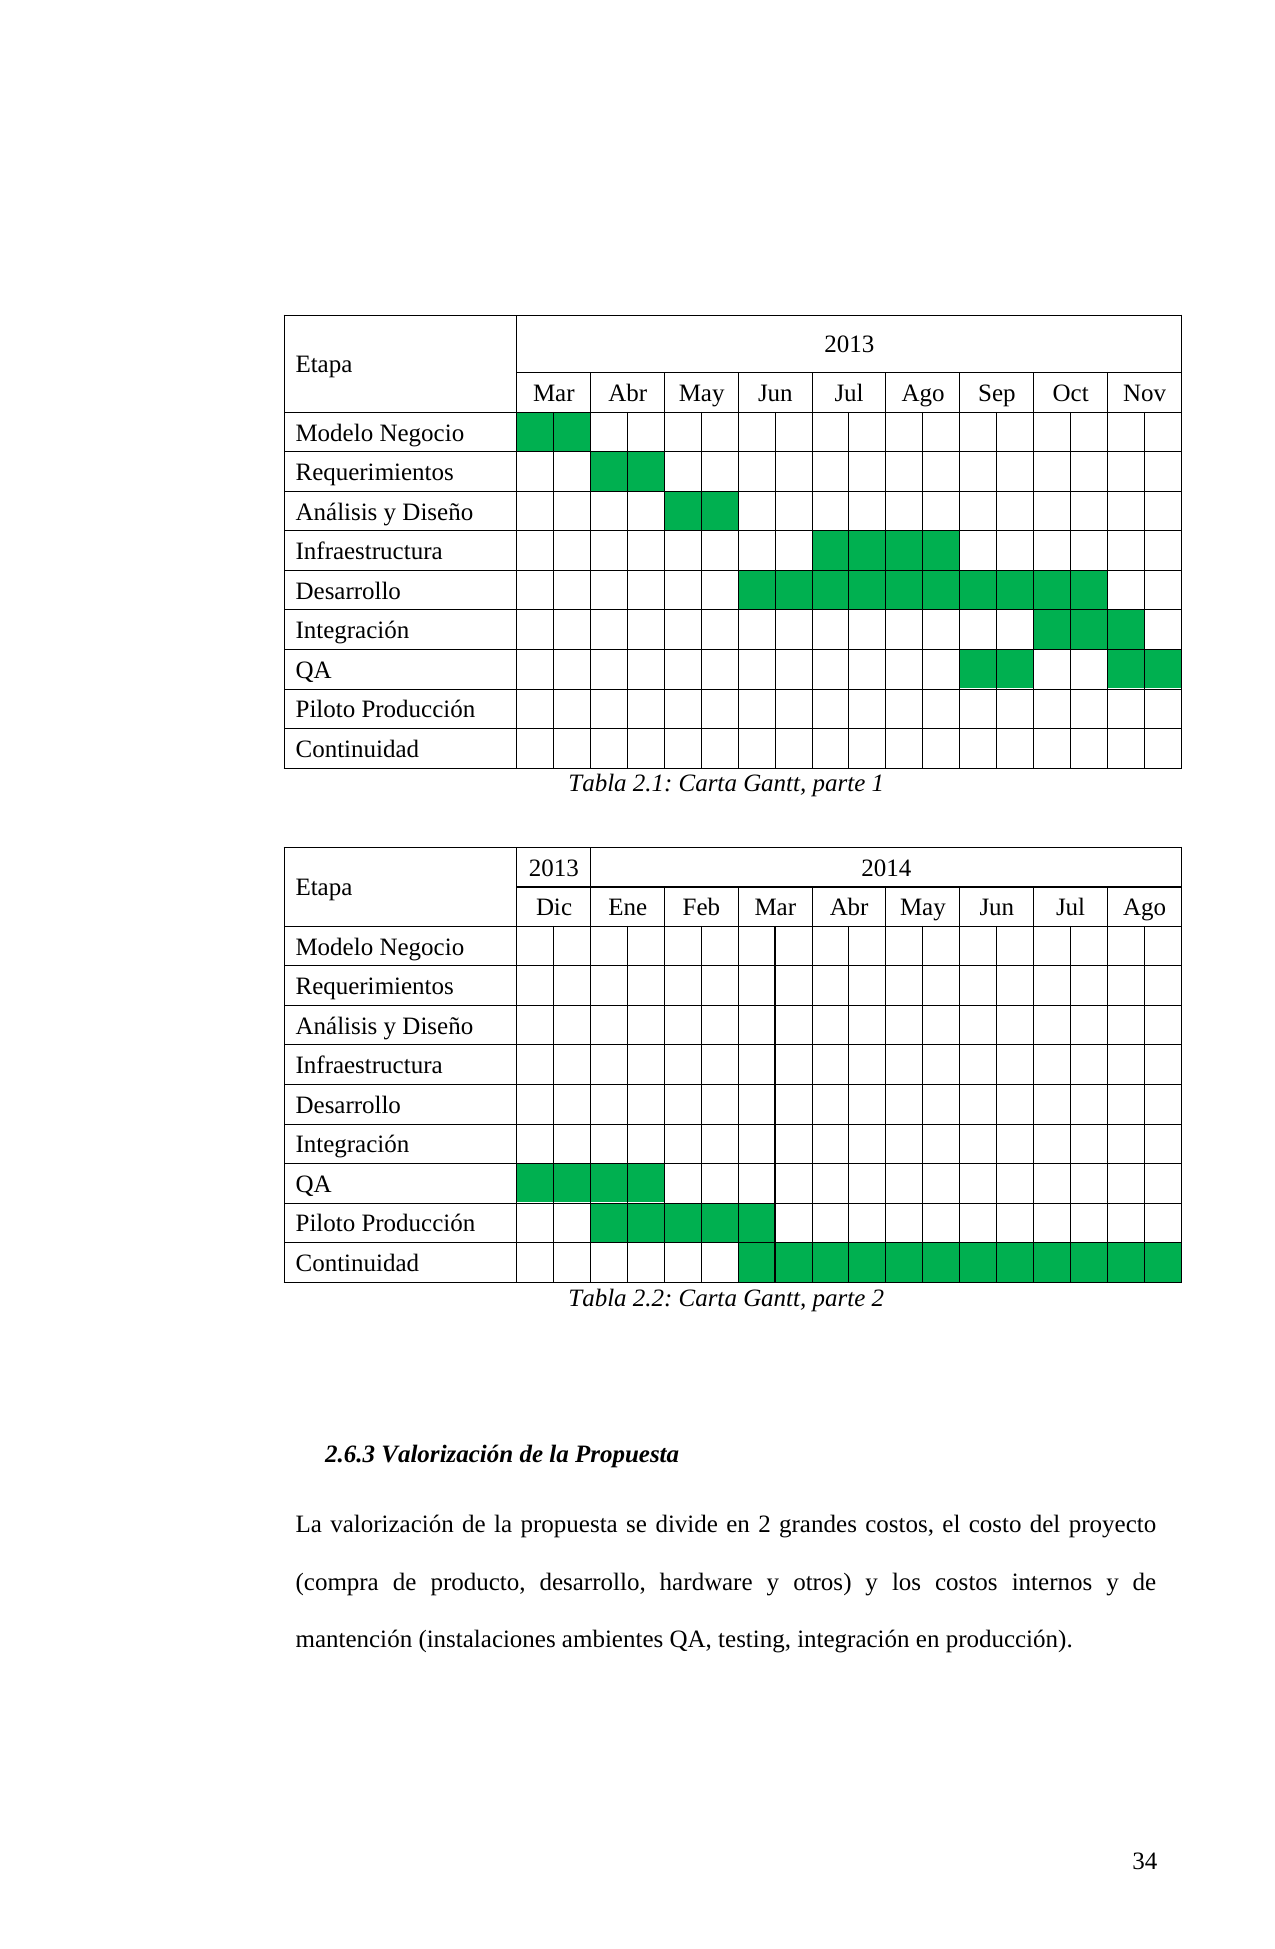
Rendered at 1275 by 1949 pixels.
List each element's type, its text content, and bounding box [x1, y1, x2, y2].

table_cell [849, 492, 885, 530]
table_cell [997, 650, 1033, 688]
table_cell [960, 492, 996, 530]
table_cell Ago [886, 373, 959, 412]
table_cell [591, 1164, 627, 1202]
table_cell [1145, 927, 1181, 965]
table_cell [997, 610, 1033, 649]
table_cell Jun [960, 888, 1033, 926]
table_cell [960, 413, 996, 451]
table_cell [1145, 1204, 1181, 1242]
table_cell QA [285, 650, 516, 688]
table_cell [517, 1243, 553, 1282]
table_header Etapa [285, 316, 516, 412]
table_cell [813, 571, 848, 609]
table_cell [813, 1006, 848, 1044]
table_cell [1108, 927, 1144, 965]
table_cell [1108, 1164, 1144, 1202]
table_cell [628, 927, 664, 965]
table_cell [960, 571, 996, 609]
table_cell [591, 610, 627, 649]
table_cell [665, 413, 701, 451]
table_cell [1145, 1006, 1181, 1044]
table_cell [1108, 1045, 1144, 1084]
table_cell [665, 1045, 701, 1084]
table_cell [665, 610, 701, 649]
table_cell [849, 1045, 885, 1084]
table_cell [554, 650, 590, 688]
table_cell [739, 1125, 774, 1163]
table_cell [702, 452, 738, 491]
table_cell May [665, 373, 738, 412]
table_cell Modelo Negocio [285, 413, 516, 451]
table_cell [960, 1045, 996, 1084]
table_cell Continuidad [285, 1243, 516, 1282]
table_cell [739, 1085, 774, 1123]
table_cell [554, 1045, 590, 1084]
table_cell [628, 452, 664, 491]
table_cell [886, 966, 922, 1005]
table_header 2013 [517, 316, 1181, 372]
table_cell [554, 531, 590, 570]
table_cell [665, 690, 701, 728]
table_cell [1108, 571, 1144, 609]
table_cell [739, 610, 775, 649]
table_cell [591, 1045, 627, 1084]
text Tabla 2.2: Carta Gantt, parte 2 [295, 1283, 1157, 1311]
table_cell [1034, 650, 1070, 688]
table_cell [554, 1006, 590, 1044]
table_cell [591, 492, 627, 530]
table_cell Infraestructura [285, 531, 516, 570]
table_cell [923, 927, 959, 965]
table_cell [886, 927, 922, 965]
table_cell [813, 1243, 848, 1282]
table_cell [886, 531, 922, 570]
table_cell [813, 452, 848, 491]
table_cell [1034, 1006, 1070, 1044]
table_cell [1034, 1125, 1070, 1163]
table_cell [517, 413, 553, 451]
table_cell [776, 1243, 812, 1282]
table_cell [665, 452, 701, 491]
table_cell [554, 413, 590, 451]
table_cell [923, 1006, 959, 1044]
table_cell [776, 531, 812, 570]
table_cell [517, 571, 553, 609]
table_cell Abr [591, 373, 664, 412]
table_cell [960, 650, 996, 688]
table_cell [1071, 571, 1107, 609]
table_cell Oct [1034, 373, 1107, 412]
table_cell May [886, 888, 959, 926]
table_cell [849, 1085, 885, 1123]
table_cell Ene [591, 888, 664, 926]
table_cell [997, 927, 1033, 965]
table_cell [1145, 650, 1181, 688]
table_cell [1034, 531, 1070, 570]
table_cell [849, 927, 885, 965]
table_cell [702, 1085, 738, 1123]
table_cell [702, 650, 738, 688]
table_cell [776, 966, 812, 1005]
table_cell [517, 1125, 553, 1163]
table_cell [1071, 1125, 1107, 1163]
table_cell [849, 1125, 885, 1163]
table_cell [591, 1085, 627, 1123]
table_cell [923, 1085, 959, 1123]
table_cell [849, 610, 885, 649]
table_cell Nov [1108, 373, 1181, 412]
table_cell [997, 690, 1033, 728]
table_cell [923, 966, 959, 1005]
table_cell [1108, 452, 1144, 491]
table_cell [923, 729, 959, 767]
table_cell [554, 1125, 590, 1163]
table_cell [1034, 413, 1070, 451]
table_cell [1071, 1085, 1107, 1123]
table_cell [1034, 966, 1070, 1005]
table_cell [1108, 1204, 1144, 1242]
table_cell Piloto Producción [285, 1204, 516, 1242]
table_cell Infraestructura [285, 1045, 516, 1084]
table_cell [1071, 492, 1107, 530]
table_cell [776, 927, 812, 965]
table_cell [702, 1045, 738, 1084]
table_cell [1145, 1045, 1181, 1084]
table_cell [849, 966, 885, 1005]
table_cell [702, 966, 738, 1005]
table_cell [628, 1006, 664, 1044]
table_cell [665, 1204, 701, 1242]
table_cell [960, 1125, 996, 1163]
table_cell [1071, 927, 1107, 965]
table_cell [1108, 1006, 1144, 1044]
table_cell [923, 650, 959, 688]
table_cell [628, 966, 664, 1005]
table_cell [1034, 571, 1070, 609]
table_cell [886, 1085, 922, 1123]
table_cell [517, 531, 553, 570]
table_cell Mar [739, 888, 812, 926]
table_cell [813, 1045, 848, 1084]
table_cell [776, 571, 812, 609]
table_cell [702, 927, 738, 965]
table_cell [628, 571, 664, 609]
table_cell [517, 452, 553, 491]
table_cell [849, 1204, 885, 1242]
table_cell [960, 1085, 996, 1123]
table_cell [1108, 1085, 1144, 1123]
table_cell [960, 966, 996, 1005]
table_cell [702, 571, 738, 609]
table_cell [665, 1125, 701, 1163]
table_cell [554, 452, 590, 491]
table_cell [702, 1243, 738, 1282]
table_cell [591, 413, 627, 451]
table_cell [1071, 452, 1107, 491]
table_cell [960, 1243, 996, 1282]
table_cell [1108, 690, 1144, 728]
table_cell [849, 650, 885, 688]
table_cell [665, 1164, 701, 1202]
table_cell [665, 531, 701, 570]
table_cell [1071, 610, 1107, 649]
table_cell [997, 1085, 1033, 1123]
text La valorización de la propuesta se divide en 2 grandes costos, el costo del proyecto (compra de producto, desarrollo, hardware y otros) y los costos internos y de mantención (instalaciones ambientes QA, testing, integración en producción). [295, 1509, 1157, 1653]
table_cell [1071, 1164, 1107, 1202]
table_cell [776, 729, 812, 767]
table_cell [1071, 1204, 1107, 1242]
table_cell [886, 650, 922, 688]
table_cell [776, 1204, 812, 1242]
table_cell [960, 690, 996, 728]
table_cell Mar [517, 373, 590, 412]
table_cell [628, 650, 664, 688]
table_cell [813, 729, 848, 767]
table_cell [923, 1125, 959, 1163]
table_cell [702, 1125, 738, 1163]
table_cell [813, 531, 848, 570]
table_cell [813, 1125, 848, 1163]
table_cell [739, 1045, 774, 1084]
table_cell [960, 1164, 996, 1202]
table_cell [813, 1085, 848, 1123]
table_cell [554, 966, 590, 1005]
table_cell [776, 1045, 812, 1084]
table_cell [1108, 1243, 1144, 1282]
table_cell [665, 966, 701, 1005]
table_header Etapa [285, 848, 516, 926]
table_cell [554, 729, 590, 767]
table_cell [739, 413, 775, 451]
table_cell [591, 1125, 627, 1163]
table_cell [886, 1164, 922, 1202]
table_cell [628, 1243, 664, 1282]
table_cell [517, 690, 553, 728]
table_cell [849, 413, 885, 451]
table_cell [665, 729, 701, 767]
table_cell [1145, 1243, 1181, 1282]
table_cell [1108, 966, 1144, 1005]
table_cell Modelo Negocio [285, 927, 516, 965]
table_cell [1145, 1085, 1181, 1123]
table_cell [813, 610, 848, 649]
table_cell [1034, 1204, 1070, 1242]
table_cell [554, 1243, 590, 1282]
table_cell [997, 1164, 1033, 1202]
table_cell [665, 492, 701, 530]
table_cell [591, 927, 627, 965]
table_cell QA [285, 1164, 516, 1202]
table_cell [1108, 610, 1144, 649]
table_cell [628, 690, 664, 728]
table_cell [739, 690, 775, 728]
table_cell [997, 1243, 1033, 1282]
table_cell [960, 729, 996, 767]
table_cell [591, 729, 627, 767]
table_cell [886, 1006, 922, 1044]
table_cell [997, 531, 1033, 570]
table_cell [517, 927, 553, 965]
table_cell [517, 1085, 553, 1123]
table_cell [702, 1164, 738, 1202]
table_cell [702, 492, 738, 530]
table_cell [813, 492, 848, 530]
table_cell [997, 1125, 1033, 1163]
table_cell [702, 729, 738, 767]
table_cell [591, 690, 627, 728]
table_cell [591, 1006, 627, 1044]
table_cell Piloto Producción [285, 690, 516, 728]
table_cell [628, 492, 664, 530]
table_cell [813, 1164, 848, 1202]
table_cell [1034, 1243, 1070, 1282]
table_cell [923, 492, 959, 530]
table_cell Jun [739, 373, 812, 412]
table_cell [813, 927, 848, 965]
table_cell [702, 413, 738, 451]
table_cell [776, 1085, 812, 1123]
table_cell [1108, 1125, 1144, 1163]
table_cell [1108, 729, 1144, 767]
table_cell [776, 492, 812, 530]
table_cell [554, 571, 590, 609]
table_cell Desarrollo [285, 571, 516, 609]
table_cell [1145, 690, 1181, 728]
table_cell [849, 1243, 885, 1282]
table_cell [628, 1164, 664, 1202]
table_cell [1034, 610, 1070, 649]
table_cell Abr [813, 888, 885, 926]
table_cell [739, 927, 774, 965]
table_cell [591, 1243, 627, 1282]
table_cell [997, 492, 1033, 530]
table_cell [960, 610, 996, 649]
table_cell [517, 1164, 553, 1202]
table_cell [665, 1085, 701, 1123]
table_cell [886, 1204, 922, 1242]
table_cell [1071, 1045, 1107, 1084]
table_cell [665, 1243, 701, 1282]
table_cell Desarrollo [285, 1085, 516, 1123]
table_cell [813, 1204, 848, 1242]
table_cell [628, 1045, 664, 1084]
table_cell [960, 452, 996, 491]
table_cell [1145, 1125, 1181, 1163]
table_cell [739, 650, 775, 688]
table_cell [1108, 531, 1144, 570]
table_cell [997, 1045, 1033, 1084]
table_cell [628, 413, 664, 451]
table_cell [1071, 1243, 1107, 1282]
table_cell [960, 1006, 996, 1044]
table_cell [628, 1125, 664, 1163]
table_cell [554, 1085, 590, 1123]
table_cell [886, 492, 922, 530]
table_cell [813, 690, 848, 728]
table_cell [702, 531, 738, 570]
table_cell [886, 1125, 922, 1163]
table_cell [665, 571, 701, 609]
table_cell [739, 452, 775, 491]
table_cell [923, 531, 959, 570]
table_cell [923, 1243, 959, 1282]
table_cell [665, 1006, 701, 1044]
table_cell [591, 531, 627, 570]
table_cell [628, 1085, 664, 1123]
table_cell [517, 966, 553, 1005]
table_cell [554, 927, 590, 965]
table_header 2014 [591, 848, 1181, 886]
table_cell [776, 452, 812, 491]
table_cell [739, 531, 775, 570]
table_cell [997, 571, 1033, 609]
table_cell [960, 1204, 996, 1242]
table_cell [739, 1204, 774, 1242]
table_cell [554, 1204, 590, 1242]
table_cell [1071, 966, 1107, 1005]
table_cell Jul [1034, 888, 1107, 926]
table_cell Continuidad [285, 729, 516, 767]
table_cell [886, 1243, 922, 1282]
table_cell [923, 452, 959, 491]
table_cell [849, 1006, 885, 1044]
table_cell [886, 610, 922, 649]
table_cell [591, 452, 627, 491]
table_cell [849, 690, 885, 728]
table_cell Integración [285, 610, 516, 649]
table_cell [776, 1006, 812, 1044]
table_cell [997, 1204, 1033, 1242]
table_cell [739, 571, 775, 609]
table_cell [886, 452, 922, 491]
table_cell [997, 452, 1033, 491]
table_cell Análisis y Diseño [285, 1006, 516, 1044]
table_cell [776, 690, 812, 728]
table_cell [702, 610, 738, 649]
table_cell [591, 650, 627, 688]
table_cell [960, 531, 996, 570]
subtitle Valorización de la Propuesta [325, 1439, 1157, 1468]
table_cell [997, 413, 1033, 451]
table_cell [1034, 729, 1070, 767]
table_cell [554, 492, 590, 530]
table_cell [923, 571, 959, 609]
table_cell [739, 729, 775, 767]
table_cell [1034, 492, 1070, 530]
table_cell [923, 690, 959, 728]
table_cell [923, 610, 959, 649]
table_cell [1145, 610, 1181, 649]
table_cell [665, 650, 701, 688]
table_cell Sep [960, 373, 1033, 412]
table_cell [849, 729, 885, 767]
table_cell [1071, 531, 1107, 570]
table_cell [923, 1045, 959, 1084]
table_cell [813, 966, 848, 1005]
table_cell [517, 1204, 553, 1242]
table_cell [1034, 690, 1070, 728]
table_cell [1071, 729, 1107, 767]
table_cell Jul [813, 373, 885, 412]
table_cell [1108, 492, 1144, 530]
table_cell [1145, 492, 1181, 530]
table_cell [739, 492, 775, 530]
table_cell [628, 1204, 664, 1242]
table_cell [886, 1045, 922, 1084]
table_cell [849, 531, 885, 570]
table_cell Feb [665, 888, 738, 926]
table_cell [665, 927, 701, 965]
table_header 2013 [517, 848, 590, 886]
table_cell [554, 1164, 590, 1202]
table_cell [1071, 1006, 1107, 1044]
table_cell [1145, 571, 1181, 609]
table_cell [849, 1164, 885, 1202]
table_cell [1145, 729, 1181, 767]
table_cell [997, 1006, 1033, 1044]
table_cell Análisis y Diseño [285, 492, 516, 530]
table_cell [1071, 690, 1107, 728]
table_cell [997, 729, 1033, 767]
table_cell [776, 1164, 812, 1202]
table_cell [1034, 1085, 1070, 1123]
table_cell [517, 650, 553, 688]
table_cell [1145, 413, 1181, 451]
table_cell Ago [1108, 888, 1181, 926]
table_cell [886, 571, 922, 609]
table_cell [554, 610, 590, 649]
table_cell [628, 531, 664, 570]
table_cell [923, 1204, 959, 1242]
table_cell [739, 1243, 774, 1282]
table_cell [739, 966, 774, 1005]
table_cell [1071, 650, 1107, 688]
table_cell [702, 1204, 738, 1242]
table_cell [849, 571, 885, 609]
table_cell [591, 1204, 627, 1242]
table_cell [517, 1006, 553, 1044]
text Tabla 2.1: Carta Gantt, parte 1 [295, 769, 1157, 797]
table_cell [554, 690, 590, 728]
table_cell Requerimientos [285, 966, 516, 1005]
table_cell [517, 610, 553, 649]
table_cell [923, 1164, 959, 1202]
table_cell [886, 413, 922, 451]
table_cell [1145, 531, 1181, 570]
table_cell [813, 413, 848, 451]
table_cell [517, 1045, 553, 1084]
table_cell [739, 1164, 774, 1202]
table_cell [1145, 452, 1181, 491]
table_cell [1034, 927, 1070, 965]
table_cell [591, 571, 627, 609]
table_cell [628, 610, 664, 649]
table_cell [886, 729, 922, 767]
table_cell [1034, 1164, 1070, 1202]
table_cell [1034, 1045, 1070, 1084]
table_cell [776, 610, 812, 649]
table_cell Integración [285, 1125, 516, 1163]
table_cell [1108, 413, 1144, 451]
table_cell Requerimientos [285, 452, 516, 491]
table_cell [702, 1006, 738, 1044]
table_cell Dic [517, 888, 590, 926]
table_cell [628, 729, 664, 767]
table_cell [960, 927, 996, 965]
table_cell [517, 729, 553, 767]
table_cell [997, 966, 1033, 1005]
table_cell [1071, 413, 1107, 451]
table_cell [1108, 650, 1144, 688]
table_cell [813, 650, 848, 688]
table_cell [517, 492, 553, 530]
table_cell [591, 966, 627, 1005]
table_cell [776, 413, 812, 451]
table_cell [923, 413, 959, 451]
table_cell [1034, 452, 1070, 491]
table_cell [776, 650, 812, 688]
table_cell [1145, 1164, 1181, 1202]
table_cell [1145, 966, 1181, 1005]
table_cell [886, 690, 922, 728]
table_cell [849, 452, 885, 491]
table_cell [739, 1006, 774, 1044]
table_cell [776, 1125, 812, 1163]
table_cell [702, 690, 738, 728]
